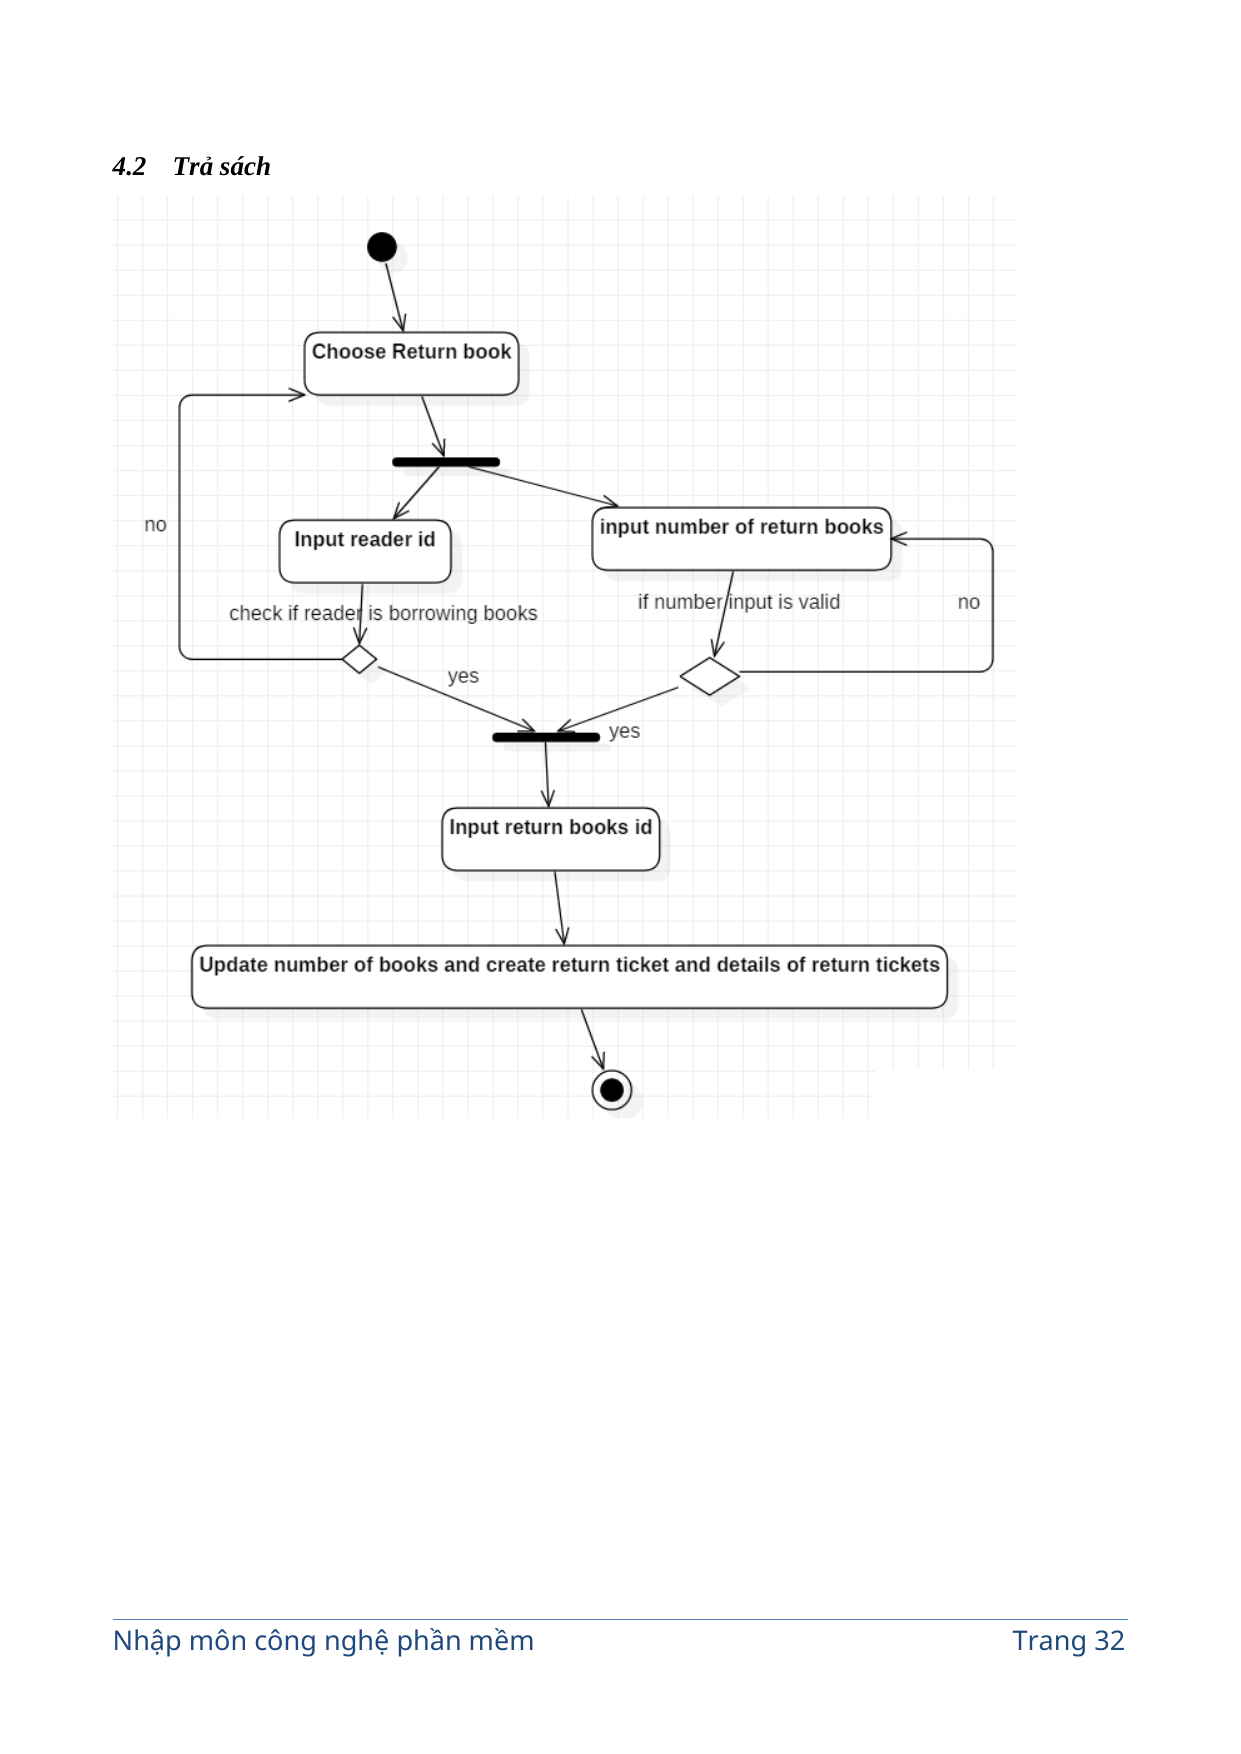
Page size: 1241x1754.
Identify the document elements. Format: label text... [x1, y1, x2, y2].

picture [112, 196, 1018, 1122]
subtitle Trả sách [112, 150, 1128, 181]
